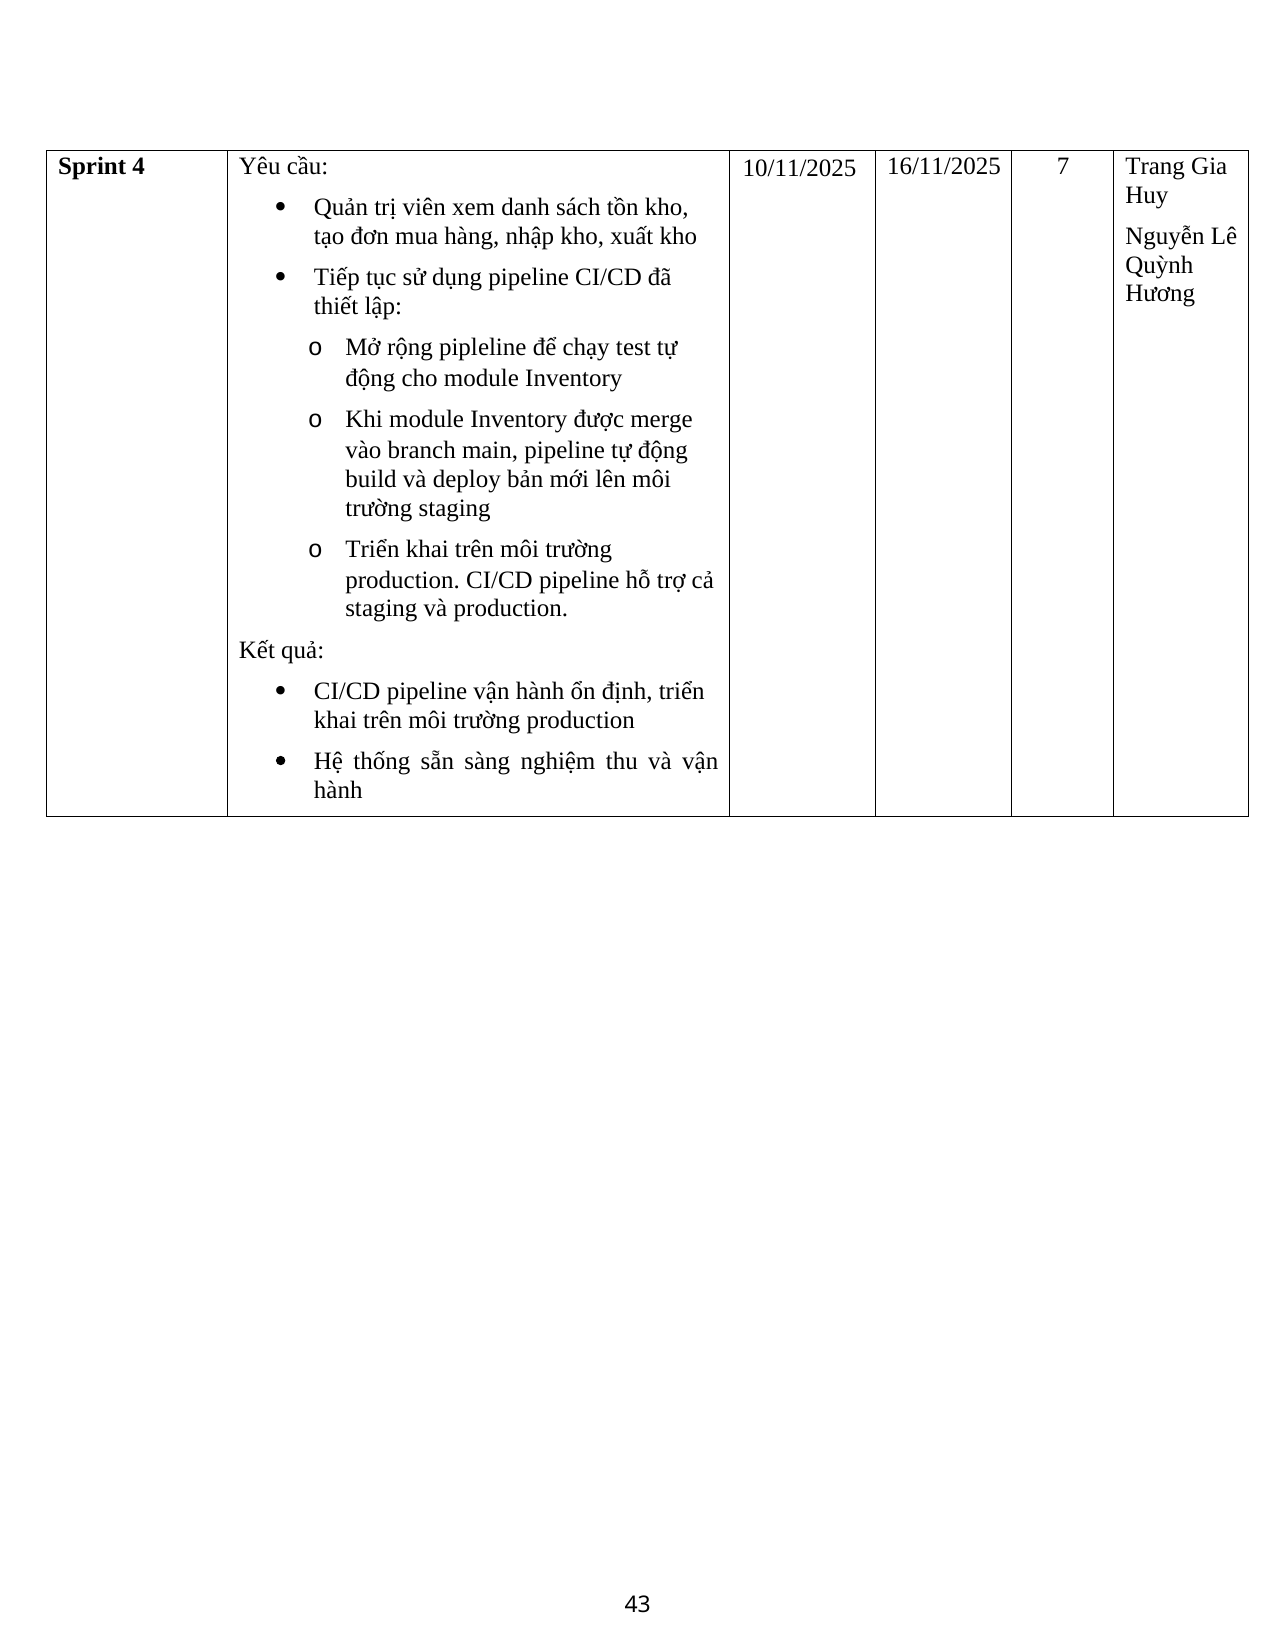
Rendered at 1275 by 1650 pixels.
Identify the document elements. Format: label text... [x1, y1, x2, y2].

table_cell Sprint 4 [47, 151, 227, 816]
table_cell Trang Gia Huy Nguyễn Lê Quỳnh Hương [1114, 151, 1248, 816]
table_cell Yêu cầu: Quản trị viên xem danh sách tồn kho, tạo đơn mua hàng, nhập kho, xuất kho Tiếp tục sử dụng pipeline CI/CD đã thiết lập: Mở rộng pipleline để chạy test tự động cho module Inventory Khi module Inventory được merge vào branch main, pipeline tự động build và deploy bản mới lên môi trường staging Triển khai trên môi trường production. CI/CD pipeline hỗ trợ cả staging và production. Kết quả: CI/CD pipeline vận hành ổn định, triển khai trên môi trường production Hệ thống sẵn sàng nghiệm thu và vận hành [228, 151, 729, 816]
table_cell 7 [1012, 151, 1113, 816]
table_cell [730, 151, 875, 816]
table_cell 16/11/2025 [876, 151, 1011, 816]
